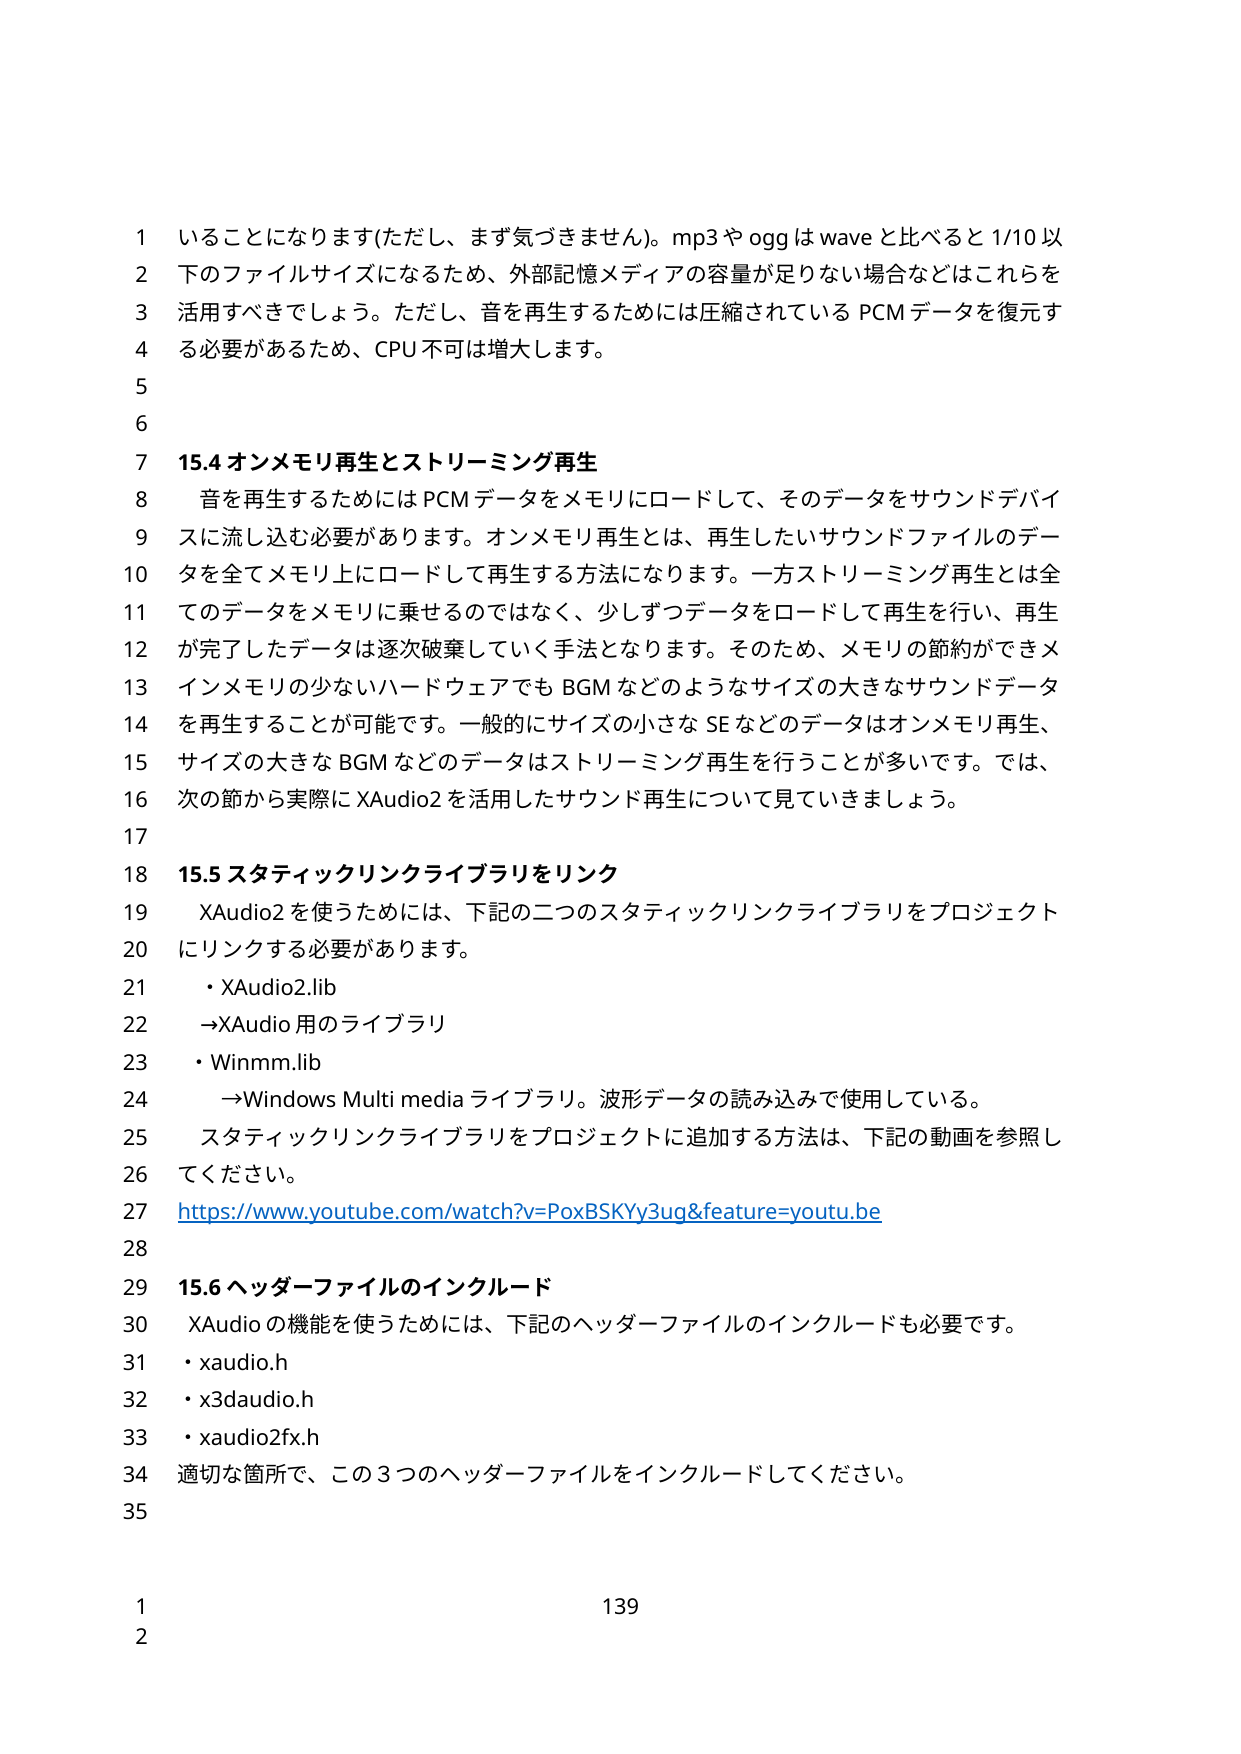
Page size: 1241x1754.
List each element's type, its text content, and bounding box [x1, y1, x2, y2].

text https://www.youtube.com/watch?v=PoxBSKYy3ug&feature=youtu.be [177, 1192, 1063, 1229]
text 音を再生するためにはPCMデータをメモリにロードして、そのデータをサウンドデバイスに流し込む必要があります。オンメモリ再生とは、再生したいサウンドファイルのデータを全てメモリ上にロードして再生する方法になります。一方ストリーミング再生とは全てのデータをメモリに乗せるのではなく、少しずつデータをロードして再生を行い、再生が完了したデータは逐次破棄していく手法となります。そのため、メモリの節約ができメインメモリの少ないハードウェアでもBGMなどのようなサイズの大きなサウンドデータを再生することが可能です。一般的にサイズの小さなSEなどのデータはオンメモリ再生、サイズの大きなBGMなどのデータはストリーミング再生を行うことが多いです。では、次の節から実際にXAudio2を活用したサウンド再生について見ていきましょう。 [177, 479, 1063, 817]
text →Windows Multi mediaライブラリ。波形データの読み込みで使用している。 [177, 1079, 1063, 1117]
subtitle 15.4 オンメモリ再生とストリーミング再生 [177, 442, 1063, 479]
subtitle 15.6 ヘッダーファイルのインクルード [177, 1267, 1063, 1304]
text →XAudio用のライブラリ [177, 1004, 1063, 1042]
text ・Winmm.lib [177, 1042, 1063, 1079]
text XAudioの機能を使うためには、下記のヘッダーファイルのインクルードも必要です。 [177, 1304, 1063, 1342]
text スタティックリンクライブラリをプロジェクトに追加する方法は、下記の動画を参照してください。 [177, 1117, 1063, 1192]
text ・x3daudio.h [177, 1379, 1063, 1417]
text ・XAudio2.lib [177, 967, 1063, 1004]
text ・xaudio.h [177, 1342, 1063, 1379]
text 適切な箇所で、この３つのヘッダーファイルをインクルードしてください。 [177, 1454, 1063, 1492]
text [177, 217, 1063, 367]
text ・xaudio2fx.h [177, 1417, 1063, 1454]
subtitle 15.5 スタティックリンクライブラリをリンク [177, 854, 1063, 892]
text XAudio2を使うためには、下記の二つのスタティックリンクライブラリをプロジェクトにリンクする必要があります。 [177, 892, 1063, 967]
